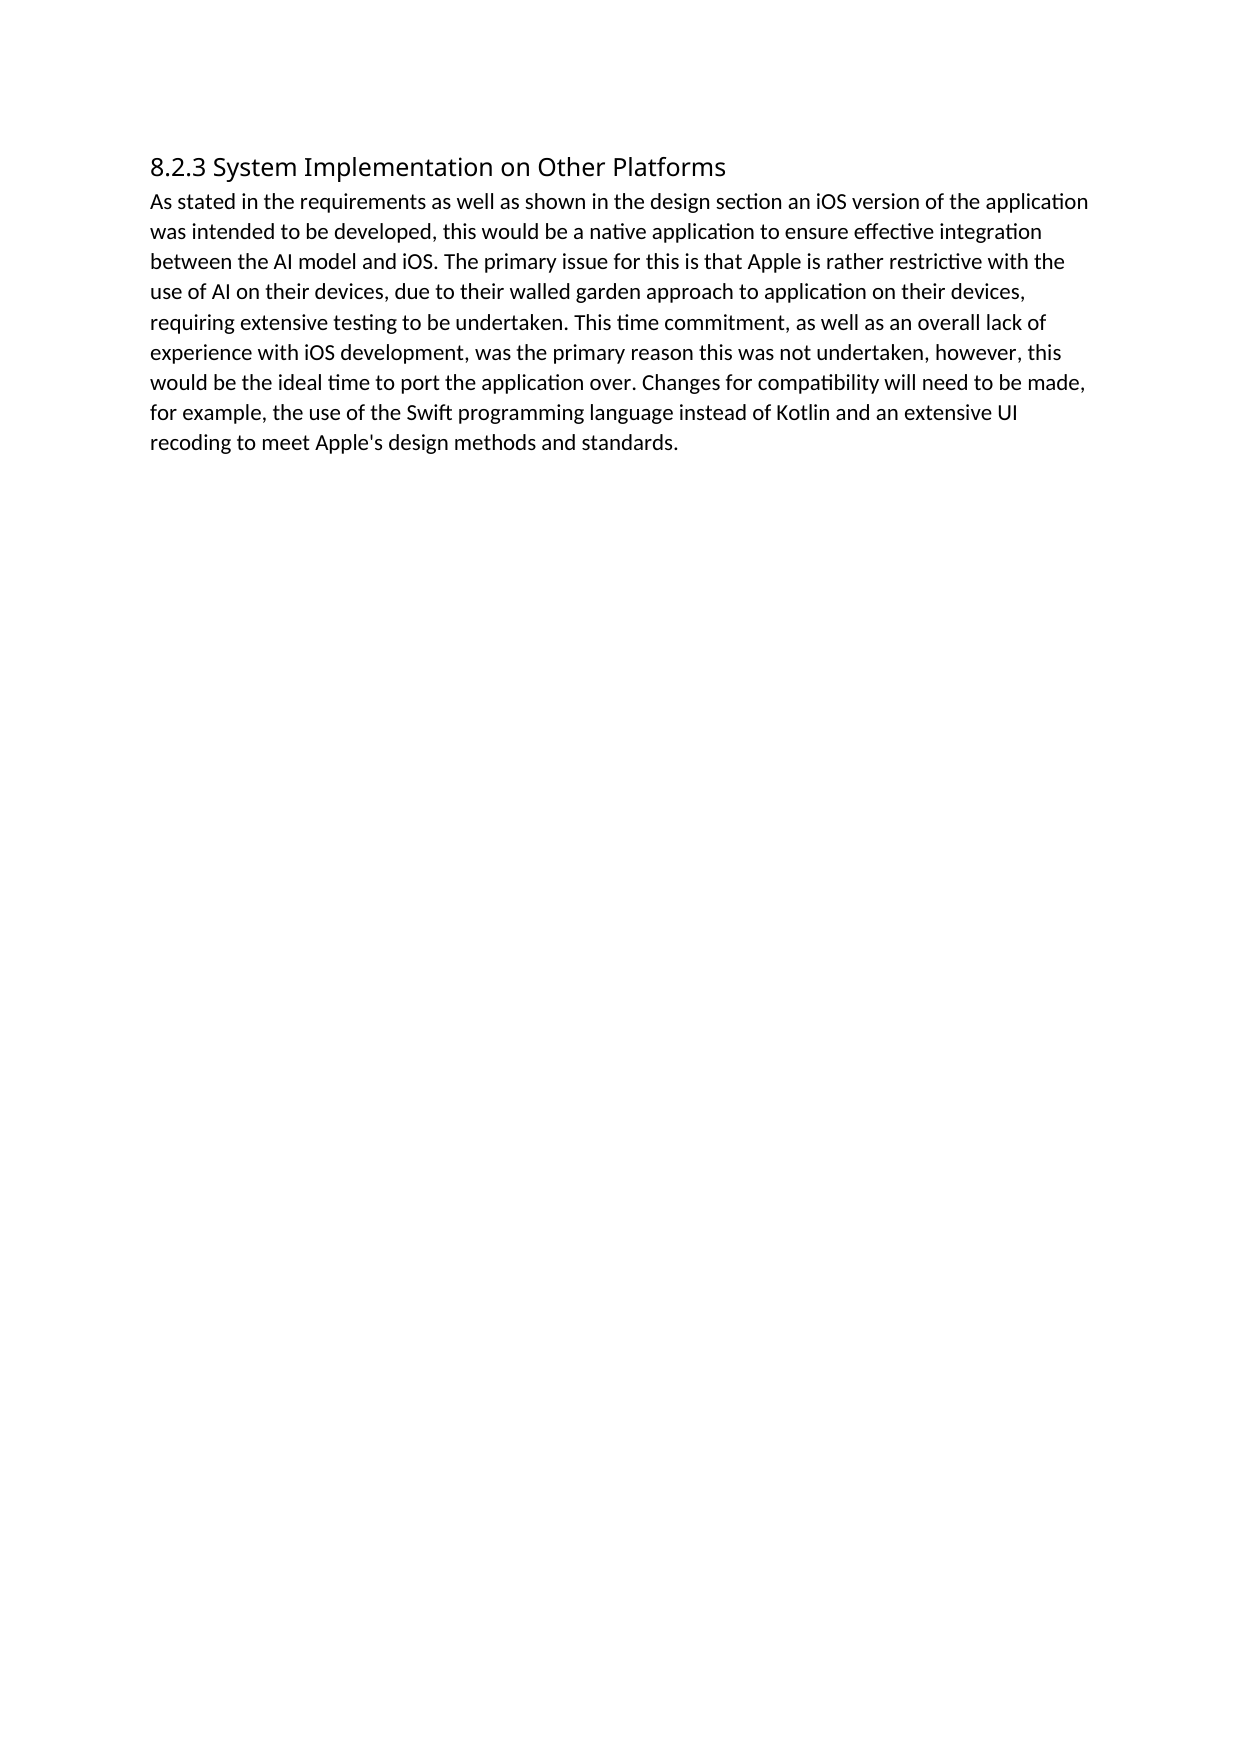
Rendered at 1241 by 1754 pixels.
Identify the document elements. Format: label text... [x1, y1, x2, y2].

subtitle 8.2.3 System Implementation on Other Platforms [150, 150, 1090, 184]
text As stated in the requirements as well as shown in the design section an iOS version of the application was intended to be developed, this would be a native application to ensure effective integration between the AI model and iOS. The primary issue for this is that Apple is rather restrictive with the use of AI on their devices, due to their walled garden approach to application on their devices, requiring extensive testing to be undertaken. This time commitment, as well as an overall lack of experience with iOS development, was the primary reason this was not undertaken, however, this would be the ideal time to port the application over. Changes for compatibility will need to be made, for example, the use of the Swift programming language instead of Kotlin and an extensive UI recoding to meet Apple's design methods and standards. [150, 187, 1090, 456]
